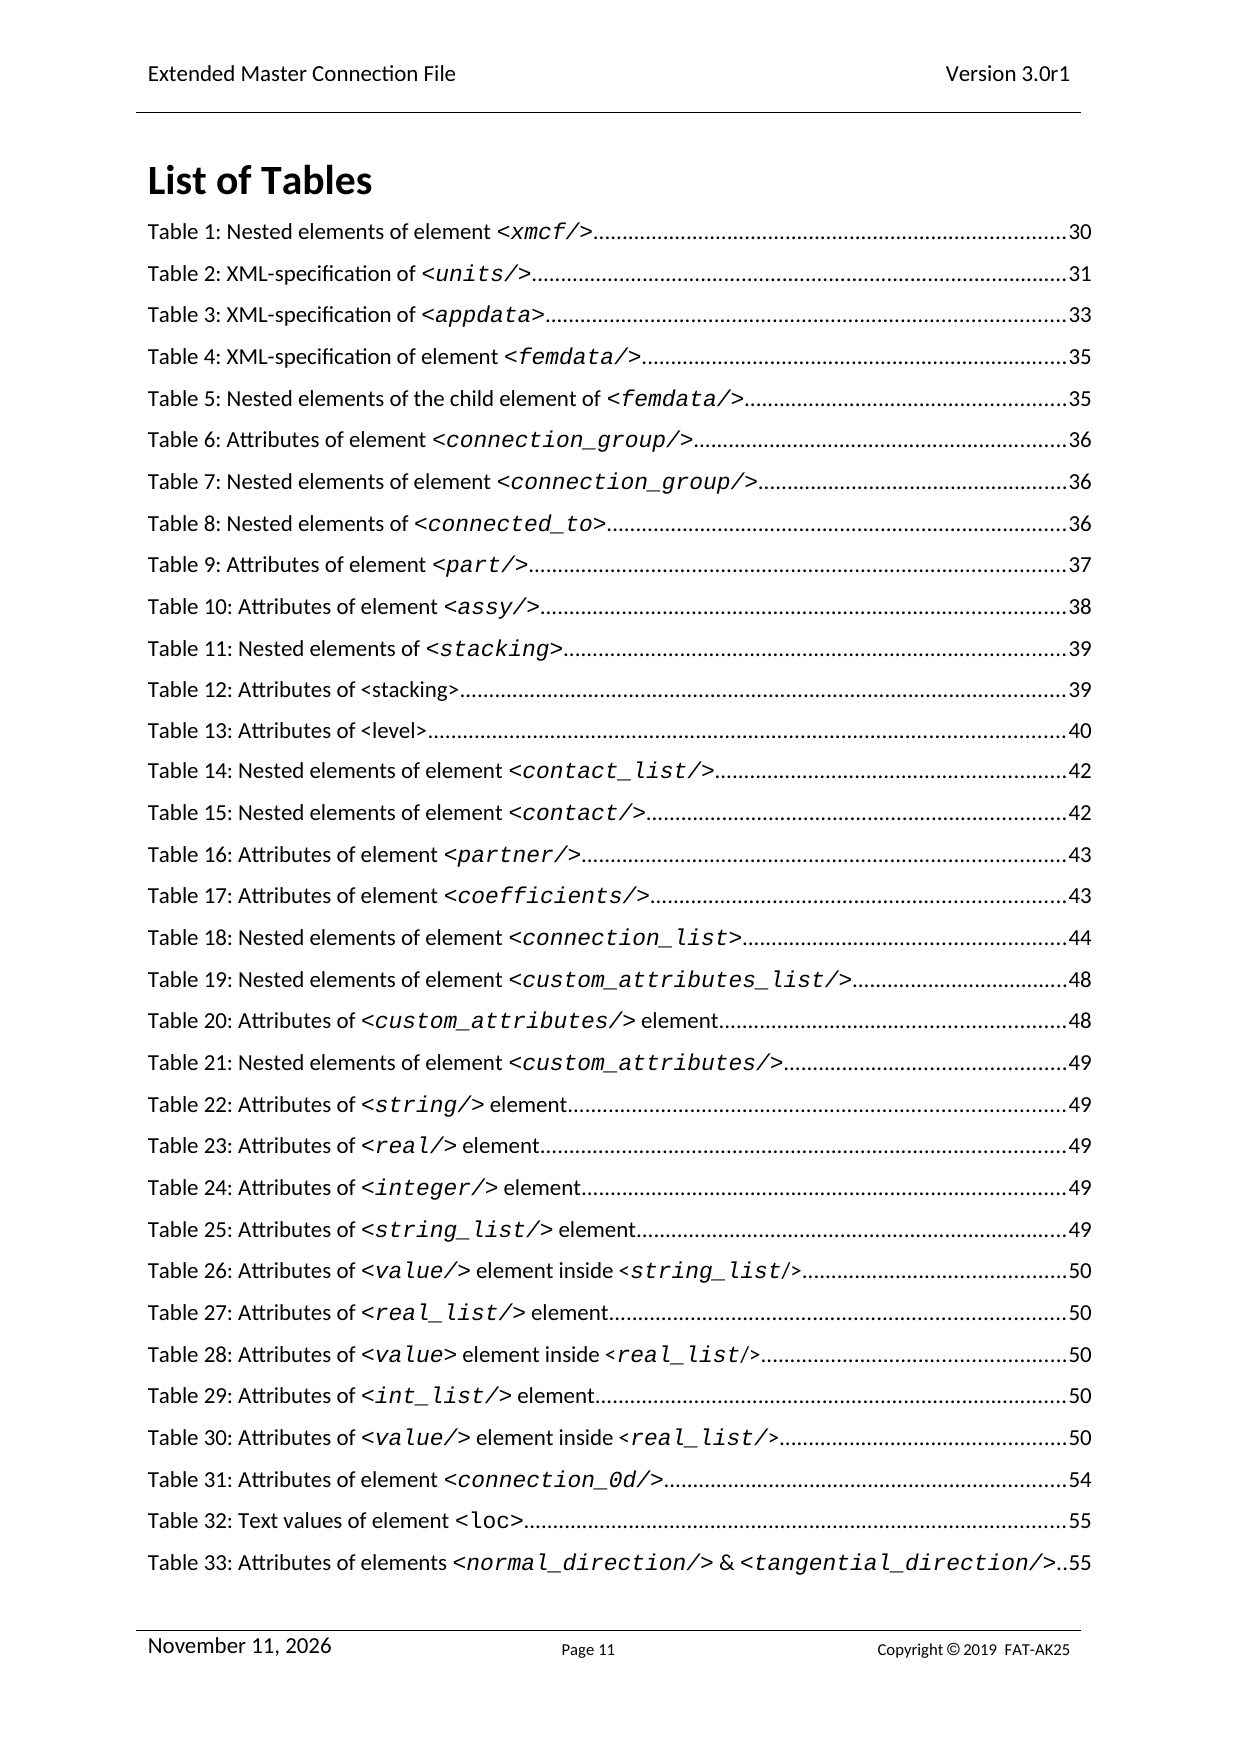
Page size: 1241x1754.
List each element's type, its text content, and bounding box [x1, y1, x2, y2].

text Table 24: Attributes of <integer/> element 49 [148, 1173, 1092, 1202]
text Table 3: XML-specification of <appdata> 33 [148, 300, 1092, 329]
text Table 19: Nested elements of element <custom_attributes_list/> 48 [148, 965, 1092, 994]
text Table 16: Attributes of element <partner/> 43 [148, 840, 1092, 869]
text Table 5: Nested elements of the child element of <femdata/> 35 [148, 384, 1092, 413]
text Table 22: Attributes of <string/> element 49 [148, 1090, 1092, 1119]
text Table 8: Nested elements of <connected_to> 36 [148, 509, 1092, 538]
text Table 18: Nested elements of element <connection_list> 44 [148, 923, 1092, 952]
text Table 30: Attributes of <value/> element inside <real_list/> 50 [148, 1423, 1092, 1452]
text Table 28: Attributes of <value> element inside <real_list/> 50 [148, 1340, 1092, 1369]
text Table 20: Attributes of <custom_attributes/> element 48 [148, 1006, 1092, 1036]
text Table 10: Attributes of element <assy/> 38 [148, 592, 1092, 621]
text Table 26: Attributes of <value/> element inside <string_list/> 50 [148, 1256, 1092, 1286]
text Table 12: Attributes of <stacking> 39 [148, 675, 1092, 703]
text List of Tables [148, 154, 1092, 204]
text Table 4: XML-specification of element <femdata/> 35 [148, 342, 1092, 371]
text Table 11: Nested elements of <stacking> 39 [148, 634, 1092, 663]
text Table 32: Text values of element <loc> 55 [148, 1506, 1092, 1536]
text Table 23: Attributes of <real/> element 49 [148, 1131, 1092, 1161]
text Table 13: Attributes of <level> 40 [148, 716, 1092, 744]
text Table 15: Nested elements of element <contact/> 42 [148, 798, 1092, 827]
text Table 27: Attributes of <real_list/> element 50 [148, 1298, 1092, 1327]
text Table 33: Attributes of elements <normal_direction/> & <tangential_direction/> 55 [148, 1548, 1092, 1577]
text Table 25: Attributes of <string_list/> element 49 [148, 1215, 1092, 1244]
text Table 7: Nested elements of element <connection_group/> 36 [148, 467, 1092, 496]
text Table 17: Attributes of element <coefficients/> 43 [148, 881, 1092, 911]
text Table 14: Nested elements of element <contact_list/> 42 [148, 756, 1092, 786]
text Table 31: Attributes of element <connection_0d/> 54 [148, 1465, 1092, 1494]
text Table 2: XML-specification of <units/> 31 [148, 259, 1092, 288]
text Table 29: Attributes of <int_list/> element 50 [148, 1381, 1092, 1411]
text Table 6: Attributes of element <connection_group/> 36 [148, 425, 1092, 454]
text Table 9: Attributes of element <part/> 37 [148, 550, 1092, 579]
text Table 1: Nested elements of element <xmcf/> 30 [148, 217, 1092, 246]
text Table 21: Nested elements of element <custom_attributes/> 49 [148, 1048, 1092, 1077]
